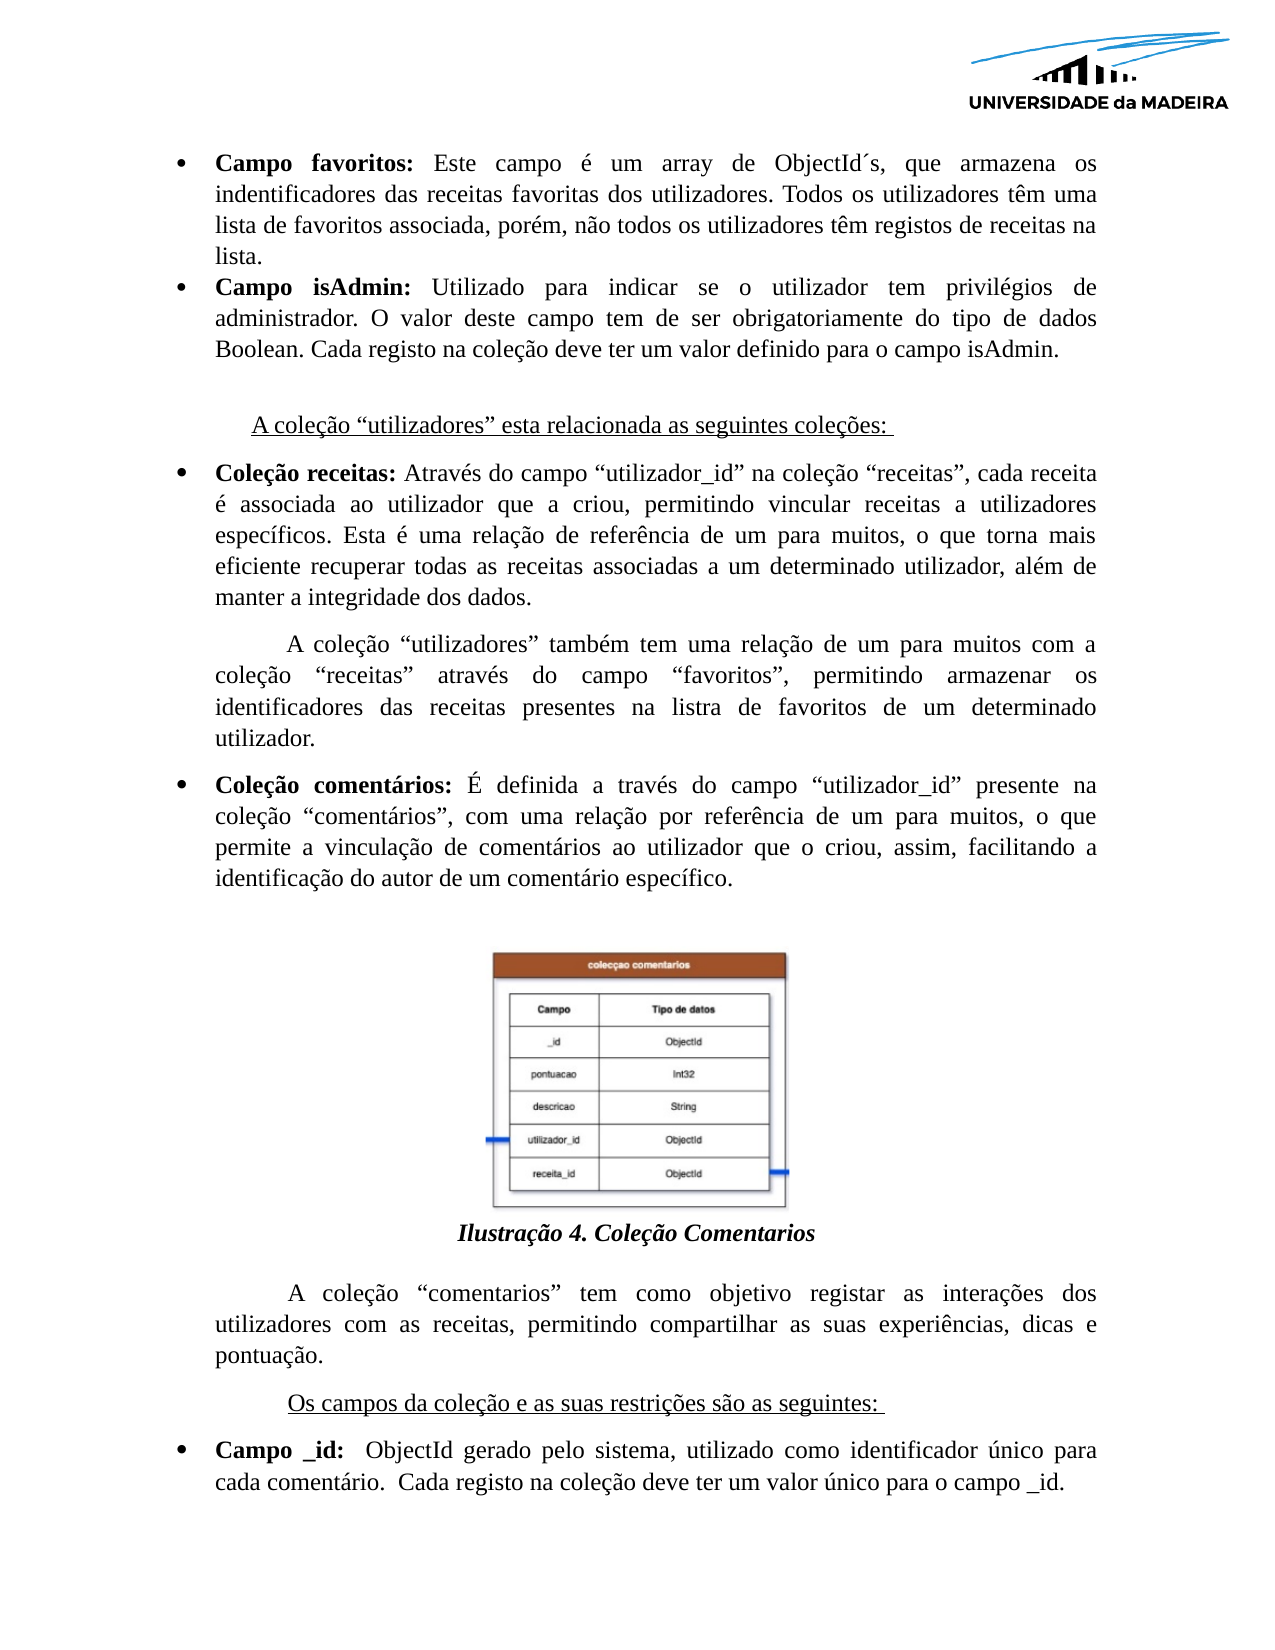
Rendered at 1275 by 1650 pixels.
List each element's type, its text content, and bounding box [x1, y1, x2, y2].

list Coleção comentários: É definida a través do campo “utilizador_id” presente na coleção “comentários”, com uma relação por referência de um para muitos, o que permite a vinculação de comentários ao utilizador que o criou, assim, facilitando a identificação do autor de um comentário específico. [177, 770, 1098, 892]
list Campo favoritos: Este campo é um array de ObjectId´s, que armazena os indentificadores das receitas favoritas dos utilizadores. Todos os utilizadores têm uma lista de favoritos associada, porém, não todos os utilizadores têm registos de receitas na lista. [177, 148, 1098, 269]
list A coleção “comentarios” tem como objetivo registar as interações dos utilizadores com as receitas, permitindo compartilhar as suas experiências, dicas e pontuação. [215, 1278, 1098, 1369]
picture [485, 946, 790, 1217]
text Os campos da coleção e as suas restrições são as seguintes: [251, 1388, 1098, 1417]
text A coleção “utilizadores” também tem uma relação de um para muitos com a coleção “receitas” através do campo “favoritos”, permitindo armazenar os identificadores das receitas presentes na listra de favoritos de um determinado utilizador. [215, 629, 1098, 751]
list Coleção receitas: Através do campo “utilizador_id” na coleção “receitas”, cada receita é associada ao utilizador que a criou, permitindo vincular receitas a utilizadores específicos. Esta é uma relação de referência de um para muitos, o que torna mais eficiente recuperar todas as receitas associadas a um determinado utilizador, além de manter a integridade dos dados. [177, 458, 1098, 611]
list Campo _id: ObjectId gerado pelo sistema, utilizado como identificador único para cada comentário. Cada registo na coleção deve ter um valor único para o campo _id. [177, 1436, 1098, 1495]
picture [968, 30, 1233, 111]
list Campo isAdmin: Utilizado para indicar se o utilizador tem privilégios de administrador. O valor deste campo tem de ser obrigatoriamente do tipo de dados Boolean. Cada registo na coleção deve ter um valor definido para o campo isAdmin. [177, 272, 1098, 363]
text A coleção “utilizadores” esta relacionada as seguintes coleções: [177, 410, 1098, 439]
